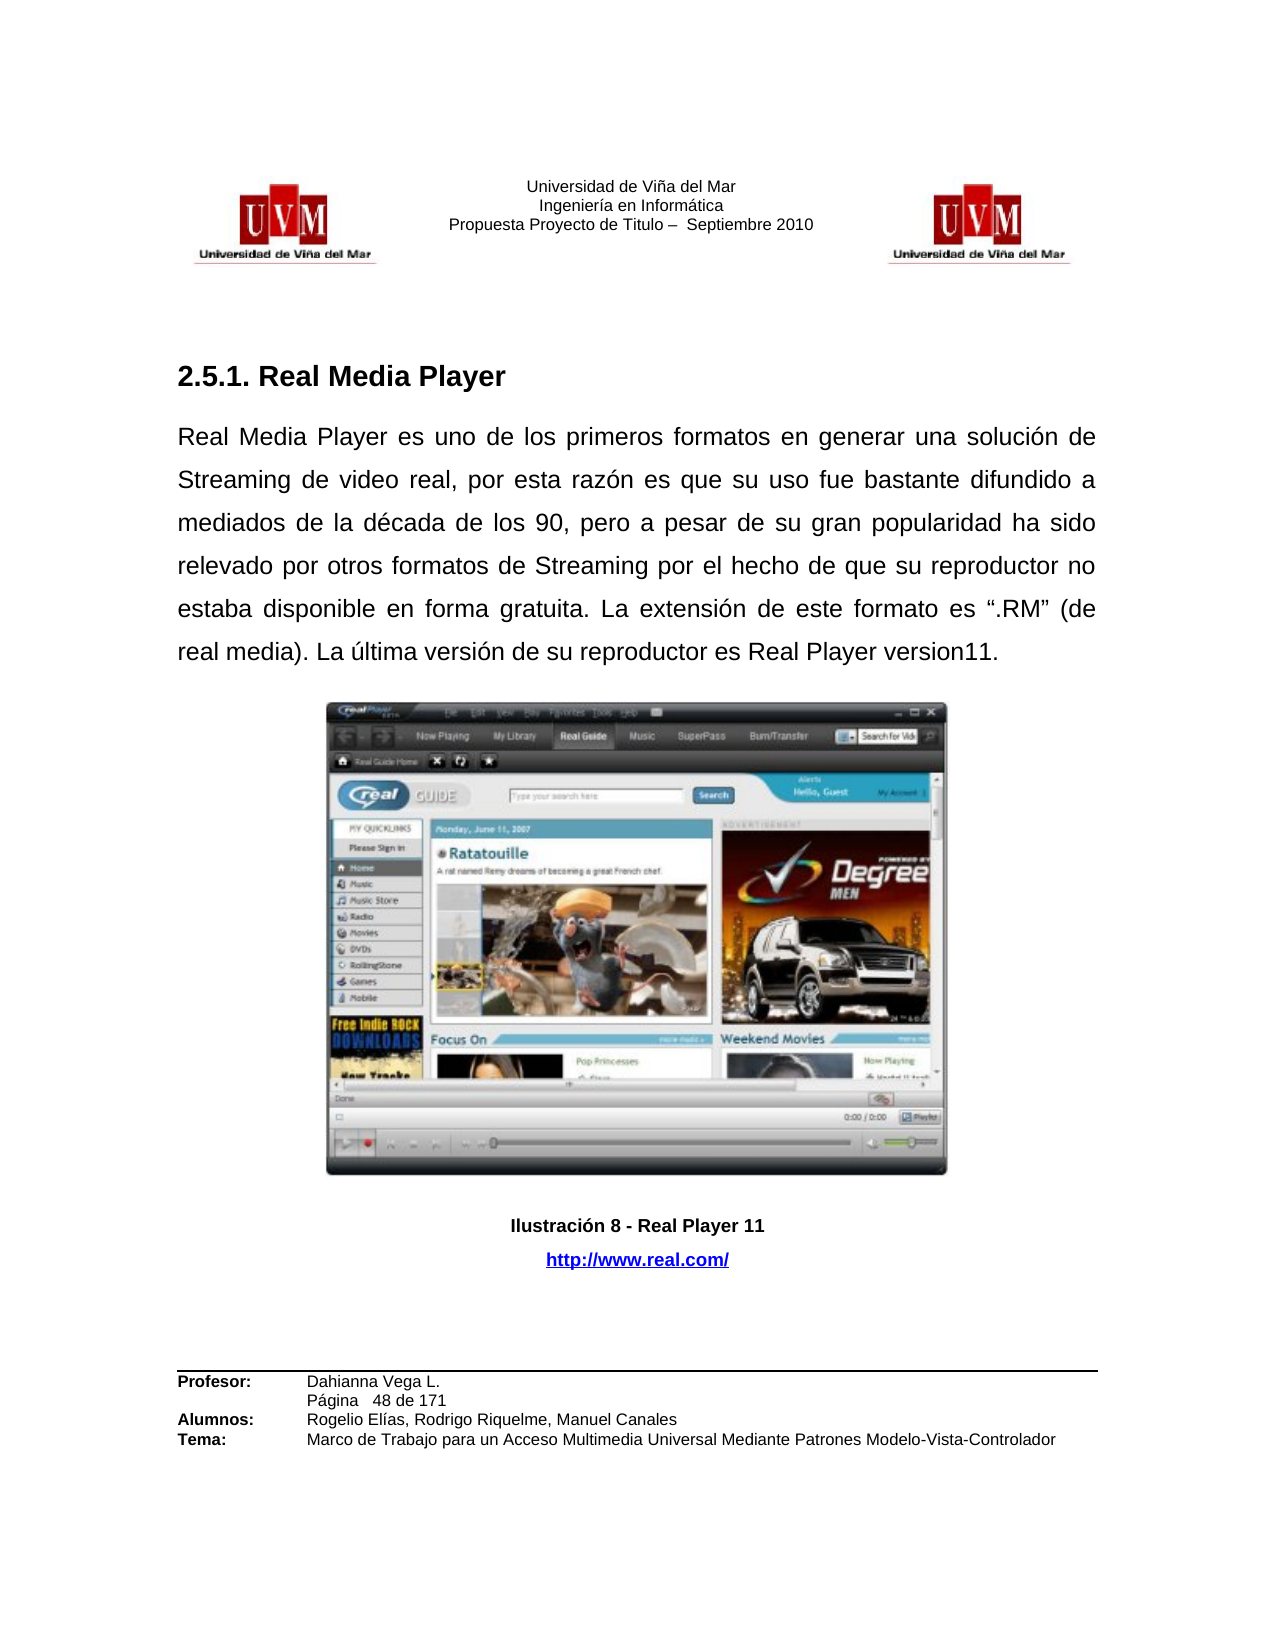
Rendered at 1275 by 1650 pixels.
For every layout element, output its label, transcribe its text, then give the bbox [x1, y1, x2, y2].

picture [325, 701, 951, 1180]
picture [177, 176, 390, 267]
text Real Media Player es uno de los primeros formatos en generar una solución de Streaming de video real, por esta razón es que su uso fue bastante difundido a mediados de la década de los 90, pero a pesar de su gran popularidad ha sido relevado por otros formatos de Streaming por el hecho de que su reproductor no estaba disponible en forma gratuita. La extensión de este formato es “.RM” (de real media). La última versión de su reproductor es Real Player version11. [177, 422, 1098, 666]
text Ilustración 8 - Real Player 11 [177, 1214, 1098, 1236]
subtitle 2.5.1. Real Media Player [177, 359, 1098, 392]
picture [871, 176, 1084, 267]
text http://www.real.com/ [177, 1249, 1098, 1270]
